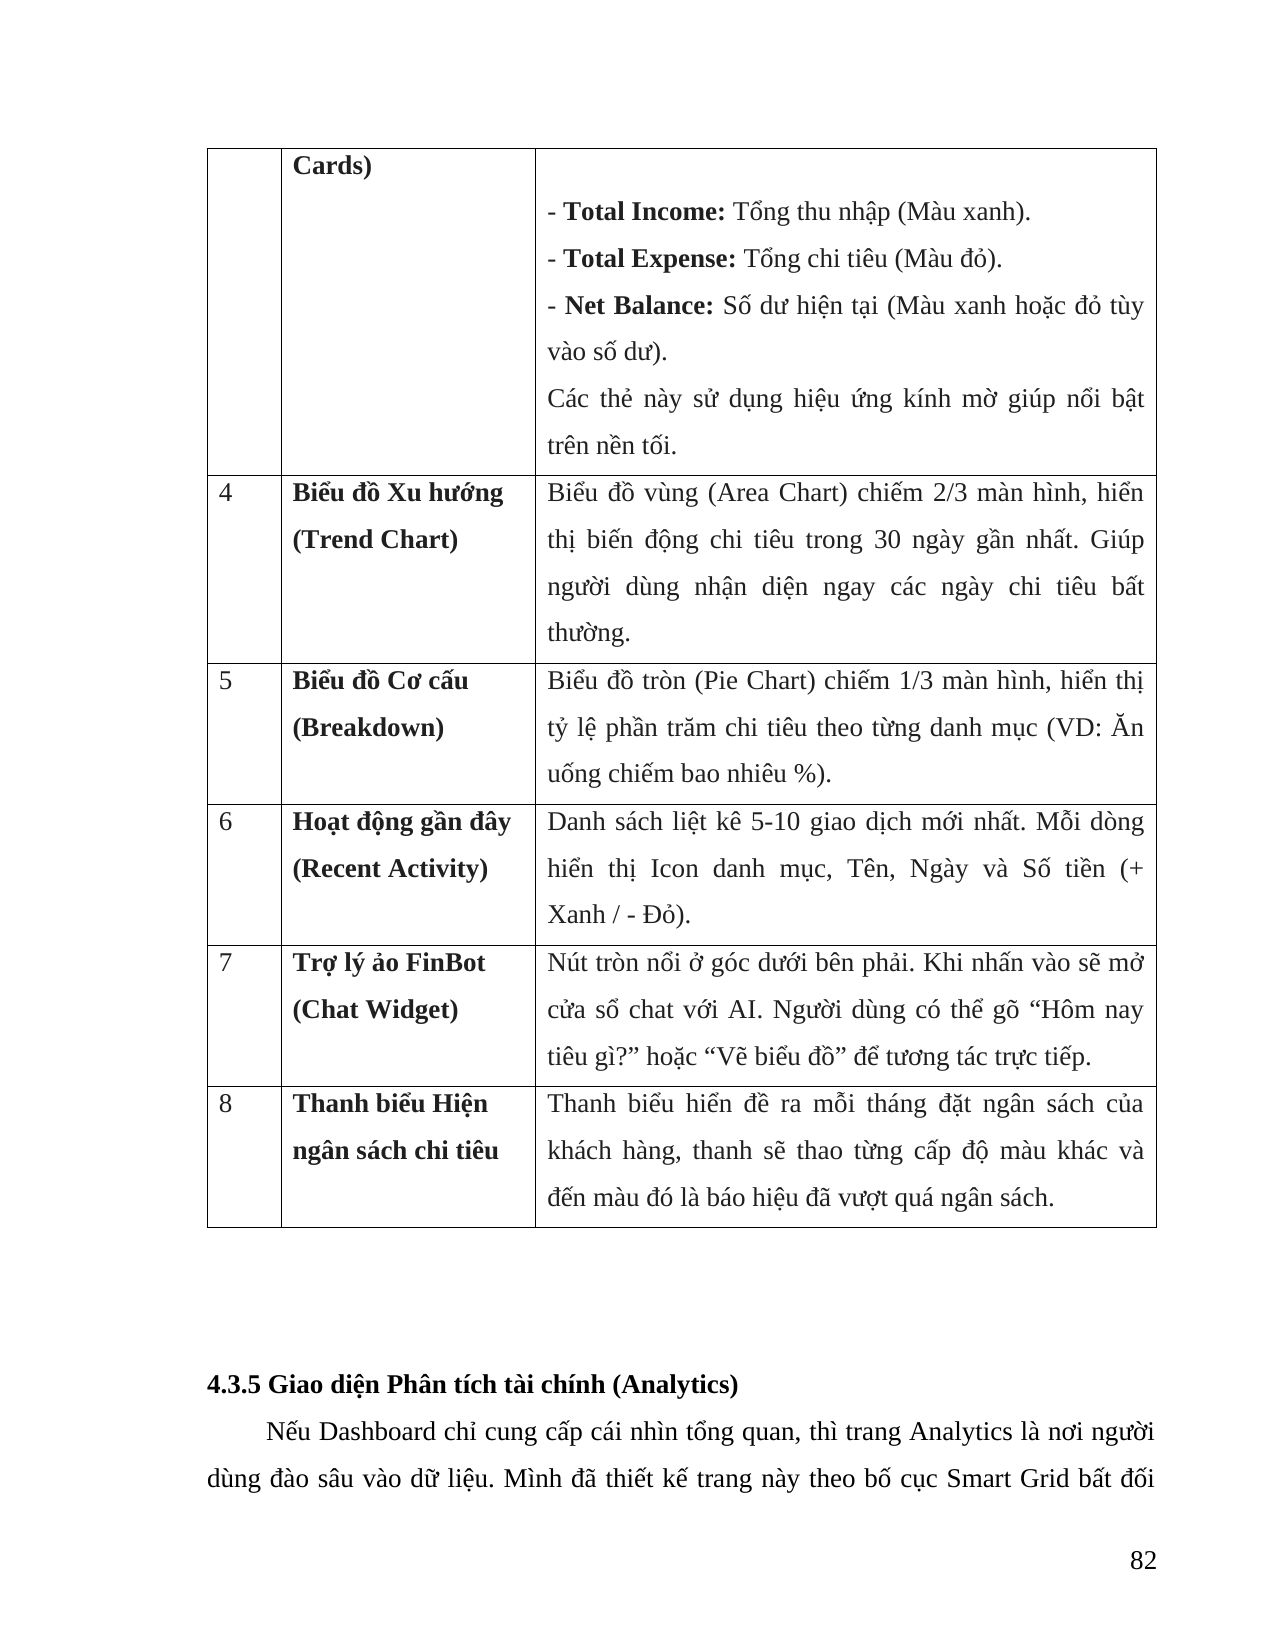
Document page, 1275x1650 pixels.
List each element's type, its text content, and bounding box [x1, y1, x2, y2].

table_cell Biểu đồ Xu hướng (Trend Chart) [282, 476, 535, 663]
table_cell 6 [208, 805, 281, 945]
table_cell Biểu đồ Cơ cấu (Breakdown) [282, 664, 535, 804]
table_cell Nút tròn nổi ở góc dưới bên phải. Khi nhấn vào sẽ mở cửa sổ chat với AI. Người dùng có thể gõ “Hôm nay tiêu gì?” hoặc “Vẽ biểu đồ” để tương tác trực tiếp. [536, 946, 1156, 1086]
table_cell Biểu đồ vùng (Area Chart) chiếm 2/3 màn hình, hiển thị biến động chi tiêu trong 30 ngày gần nhất. Giúp người dùng nhận diện ngay các ngày chi tiêu bất thường. [536, 476, 1156, 663]
table_cell Hoạt động gần đây (Recent Activity) [282, 805, 535, 945]
table_cell Danh sách liệt kê 5-10 giao dịch mới nhất. Mỗi dòng hiển thị Icon danh mục, Tên, Ngày và Số tiền (+ Xanh / - Đỏ). [536, 805, 1156, 945]
table_cell Thanh biểu hiển đề ra mỗi tháng đặt ngân sách của khách hàng, thanh sẽ thao từng cấp độ màu khác và đến màu đó là báo hiệu đã vượt quá ngân sách. [536, 1087, 1156, 1227]
table_cell 4 [208, 476, 281, 663]
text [207, 1415, 1157, 1493]
table_cell Biểu đồ tròn (Pie Chart) chiếm 1/3 màn hình, hiển thị tỷ lệ phần trăm chi tiêu theo từng danh mục (VD: Ăn uống chiếm bao nhiêu %). [536, 664, 1156, 804]
table_cell 7 [208, 946, 281, 1086]
table_cell Thẻ KPI (KPI Cards) [282, 149, 535, 475]
text 4.3.5 Giao diện Phân tích tài chính (Analytics) [207, 1368, 1157, 1399]
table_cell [536, 149, 1156, 475]
table_cell Trợ lý ảo FinBot (Chat Widget) [282, 946, 535, 1086]
table_cell 5 [208, 664, 281, 804]
table_cell 3 [208, 149, 281, 475]
table_cell 8 [208, 1087, 281, 1227]
table_cell Thanh biểu Hiện ngân sách chi tiêu [282, 1087, 535, 1227]
